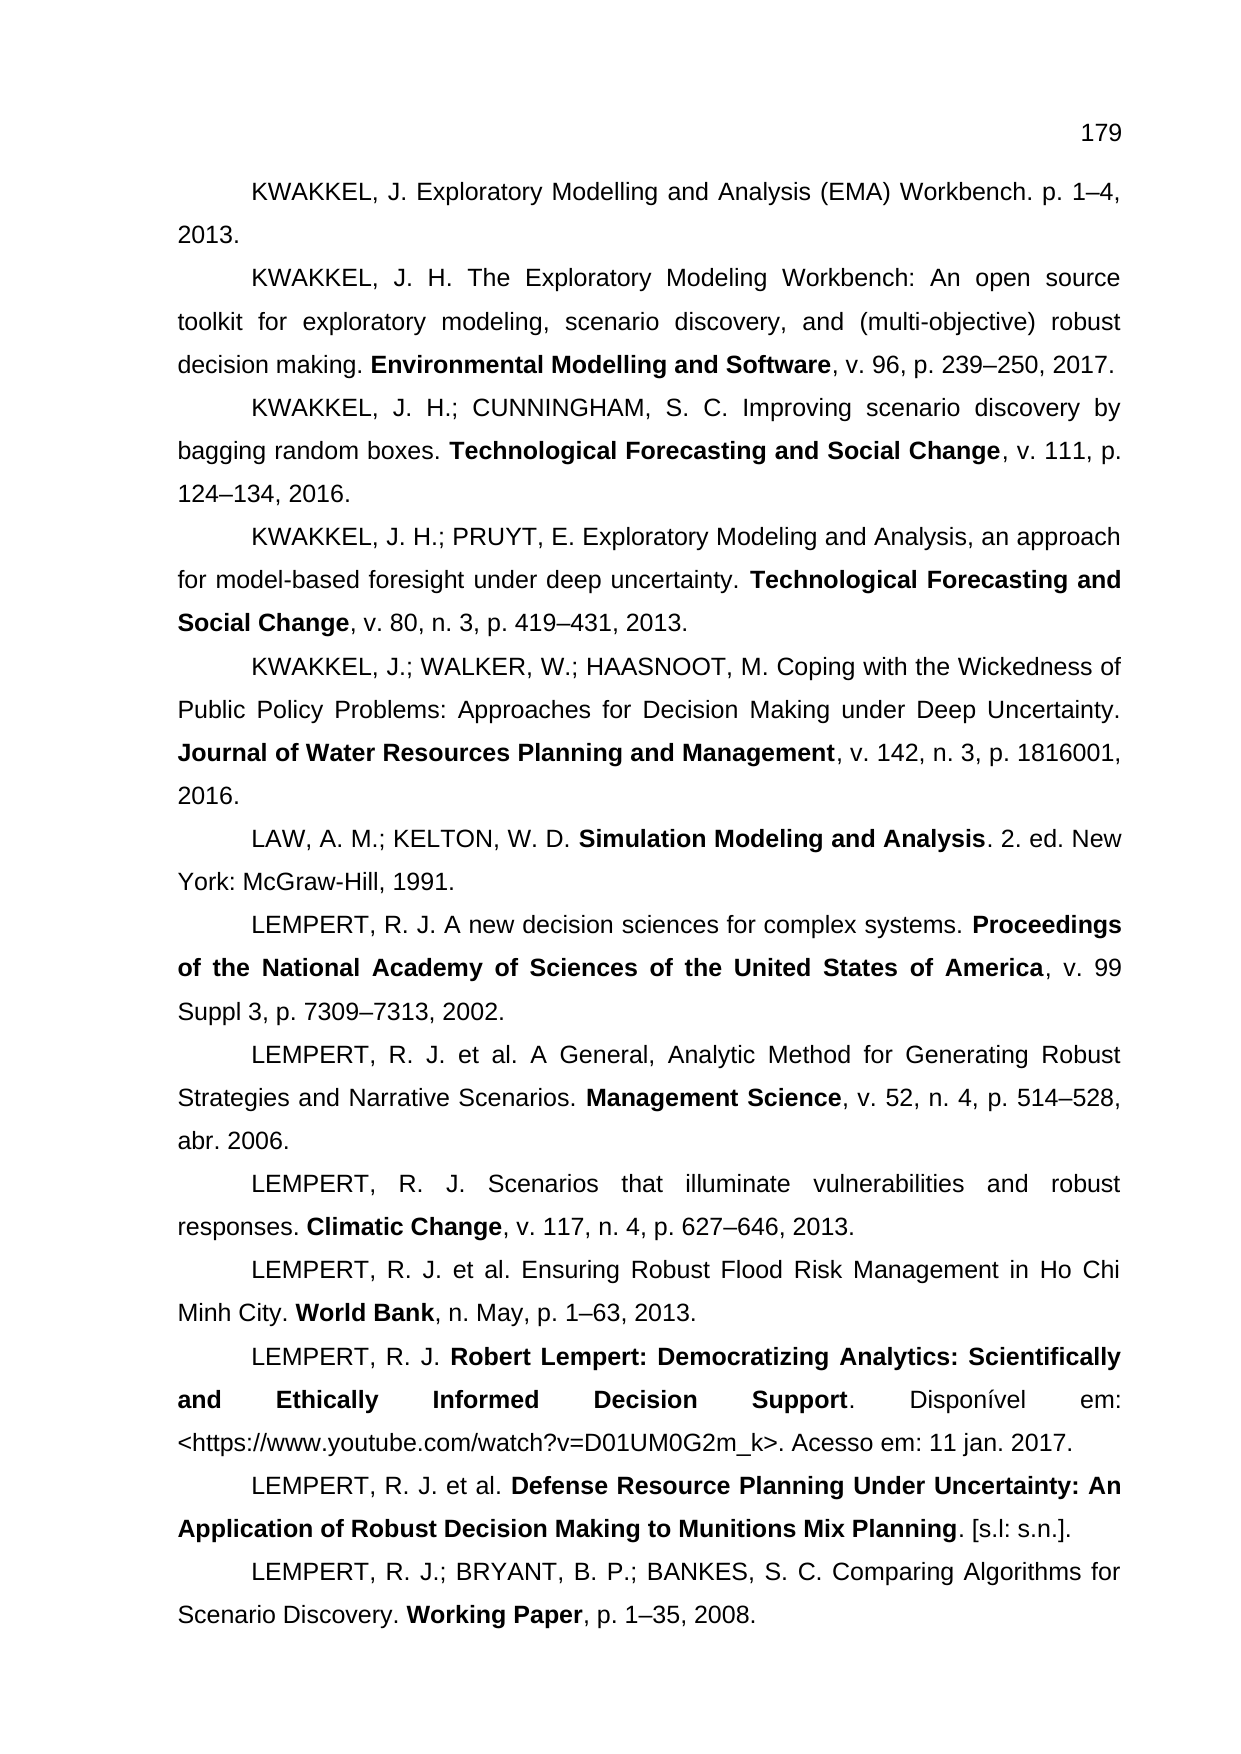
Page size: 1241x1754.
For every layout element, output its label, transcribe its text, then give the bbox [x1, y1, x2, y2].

text LEMPERT, R. J. A new decision sciences for complex systems. Proceedings of the National Academy of Sciences of the United States of America, v. 99 Suppl 3, p. 7309–7313, 2002. [177, 910, 1122, 1025]
text LEMPERT, R. J. Robert Lempert: Democratizing Analytics: Scientifically and Ethically Informed Decision Support. Disponível em: <https://www.youtube.com/watch?v=D01UM0G2m_k>. Acesso em: 11 jan. 2017. [177, 1342, 1122, 1457]
text KWAKKEL, J.; WALKER, W.; HAASNOOT, M. Coping with the Wickedness of Public Policy Problems: Approaches for Decision Making under Deep Uncertainty. Journal of Water Resources Planning and Management, v. 142, n. 3, p. 1816001, 2016. [177, 652, 1122, 810]
text KWAKKEL, J. H.; PRUYT, E. Exploratory Modeling and Analysis, an approach for model-based foresight under deep uncertainty. Technological Forecasting and Social Change, v. 80, n. 3, p. 419–431, 2013. [177, 522, 1122, 637]
text LEMPERT, R. J. et al. Ensuring Robust Flood Risk Management in Ho Chi Minh City. World Bank, n. May, p. 1–63, 2013. [177, 1255, 1122, 1327]
text LAW, A. M.; KELTON, W. D. Simulation Modeling and Analysis. 2. ed. New York: McGraw-Hill, 1991. [177, 824, 1122, 896]
text LEMPERT, R. J. Scenarios that illuminate vulnerabilities and robust responses. Climatic Change, v. 117, n. 4, p. 627–646, 2013. [177, 1169, 1122, 1241]
text LEMPERT, R. J. et al. A General, Analytic Method for Generating Robust Strategies and Narrative Scenarios. Management Science, v. 52, n. 4, p. 514–528, abr. 2006. [177, 1040, 1122, 1155]
text LEMPERT, R. J. et al. Defense Resource Planning Under Uncertainty: An Application of Robust Decision Making to Munitions Mix Planning. [s.l: s.n.]. [177, 1471, 1122, 1543]
text KWAKKEL, J. H. The Exploratory Modeling Workbench: An open source toolkit for exploratory modeling, scenario discovery, and (multi-objective) robust decision making. Environmental Modelling and Software, v. 96, p. 239–250, 2017. [177, 263, 1122, 378]
text LEMPERT, R. J.; BRYANT, B. P.; BANKES, S. C. Comparing Algorithms for Scenario Discovery. Working Paper, p. 1–35, 2008. [177, 1557, 1122, 1629]
text KWAKKEL, J. Exploratory Modelling and Analysis (EMA) Workbench. p. 1–4, 2013. [177, 177, 1122, 249]
text KWAKKEL, J. H.; CUNNINGHAM, S. C. Improving scenario discovery by bagging random boxes. Technological Forecasting and Social Change, v. 111, p. 124–134, 2016. [177, 393, 1122, 508]
